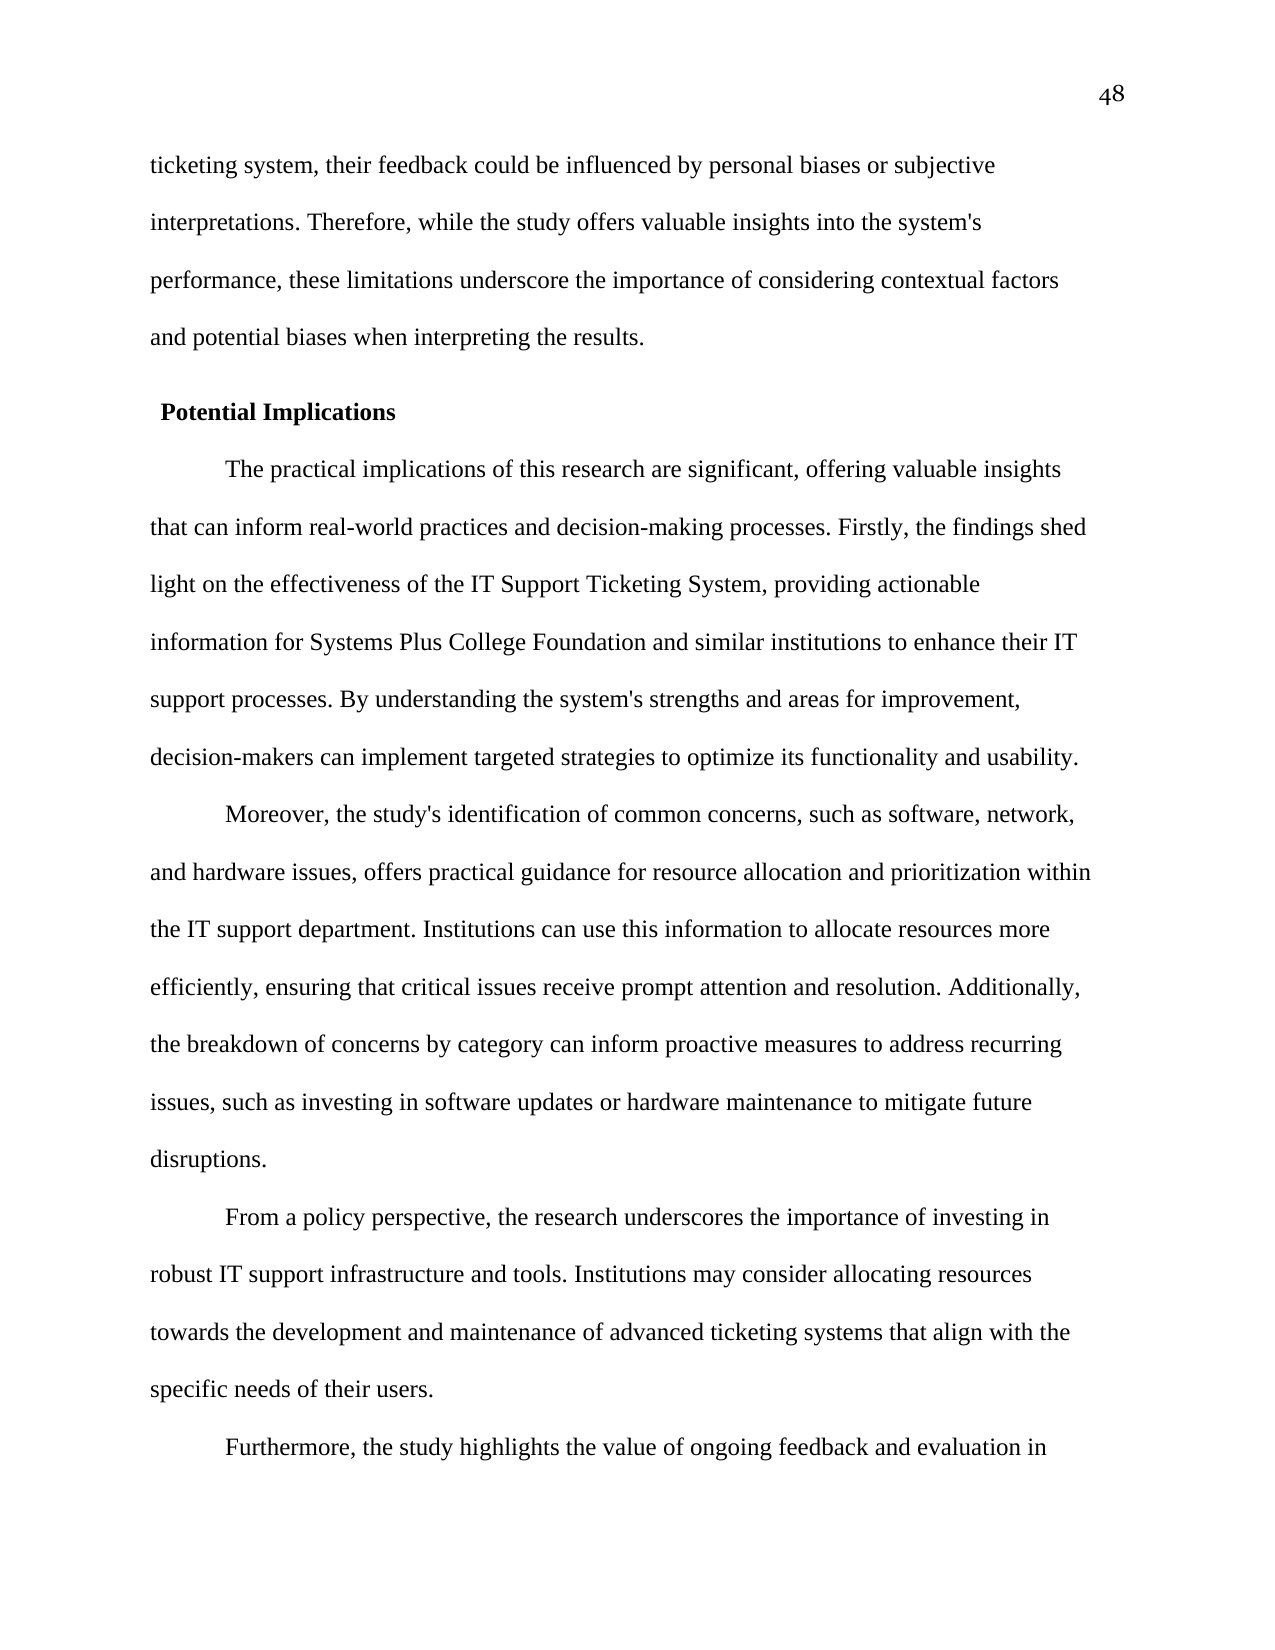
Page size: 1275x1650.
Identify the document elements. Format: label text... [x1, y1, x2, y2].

text The practical implications of this research are significant, offering valuable insights that can inform real-world practices and decision-making processes. Firstly, the findings shed light on the effectiveness of the IT Support Ticketing System, providing actionable information for Systems Plus College Foundation and similar institutions to enhance their IT support processes. By understanding the system's strengths and areas for improvement, decision-makers can implement targeted strategies to optimize its functionality and usability. [150, 454, 1094, 770]
text Moreover, the study's identification of common concerns, such as software, network, and hardware issues, offers practical guidance for resource allocation and prioritization within the IT support department. Institutions can use this information to allocate resources more efficiently, ensuring that critical issues receive prompt attention and resolution. Additionally, the breakdown of concerns by category can inform proactive measures to address recurring issues, such as investing in software updates or hardware maintenance to mitigate future disruptions. [150, 799, 1094, 1173]
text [150, 150, 1087, 351]
subtitle Potential Implications [160, 397, 1125, 425]
text From a policy perspective, the research underscores the importance of investing in robust IT support infrastructure and tools. Institutions may consider allocating resources towards the development and maintenance of advanced ticketing systems that align with the specific needs of their users. [150, 1202, 1094, 1403]
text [150, 1432, 1094, 1460]
